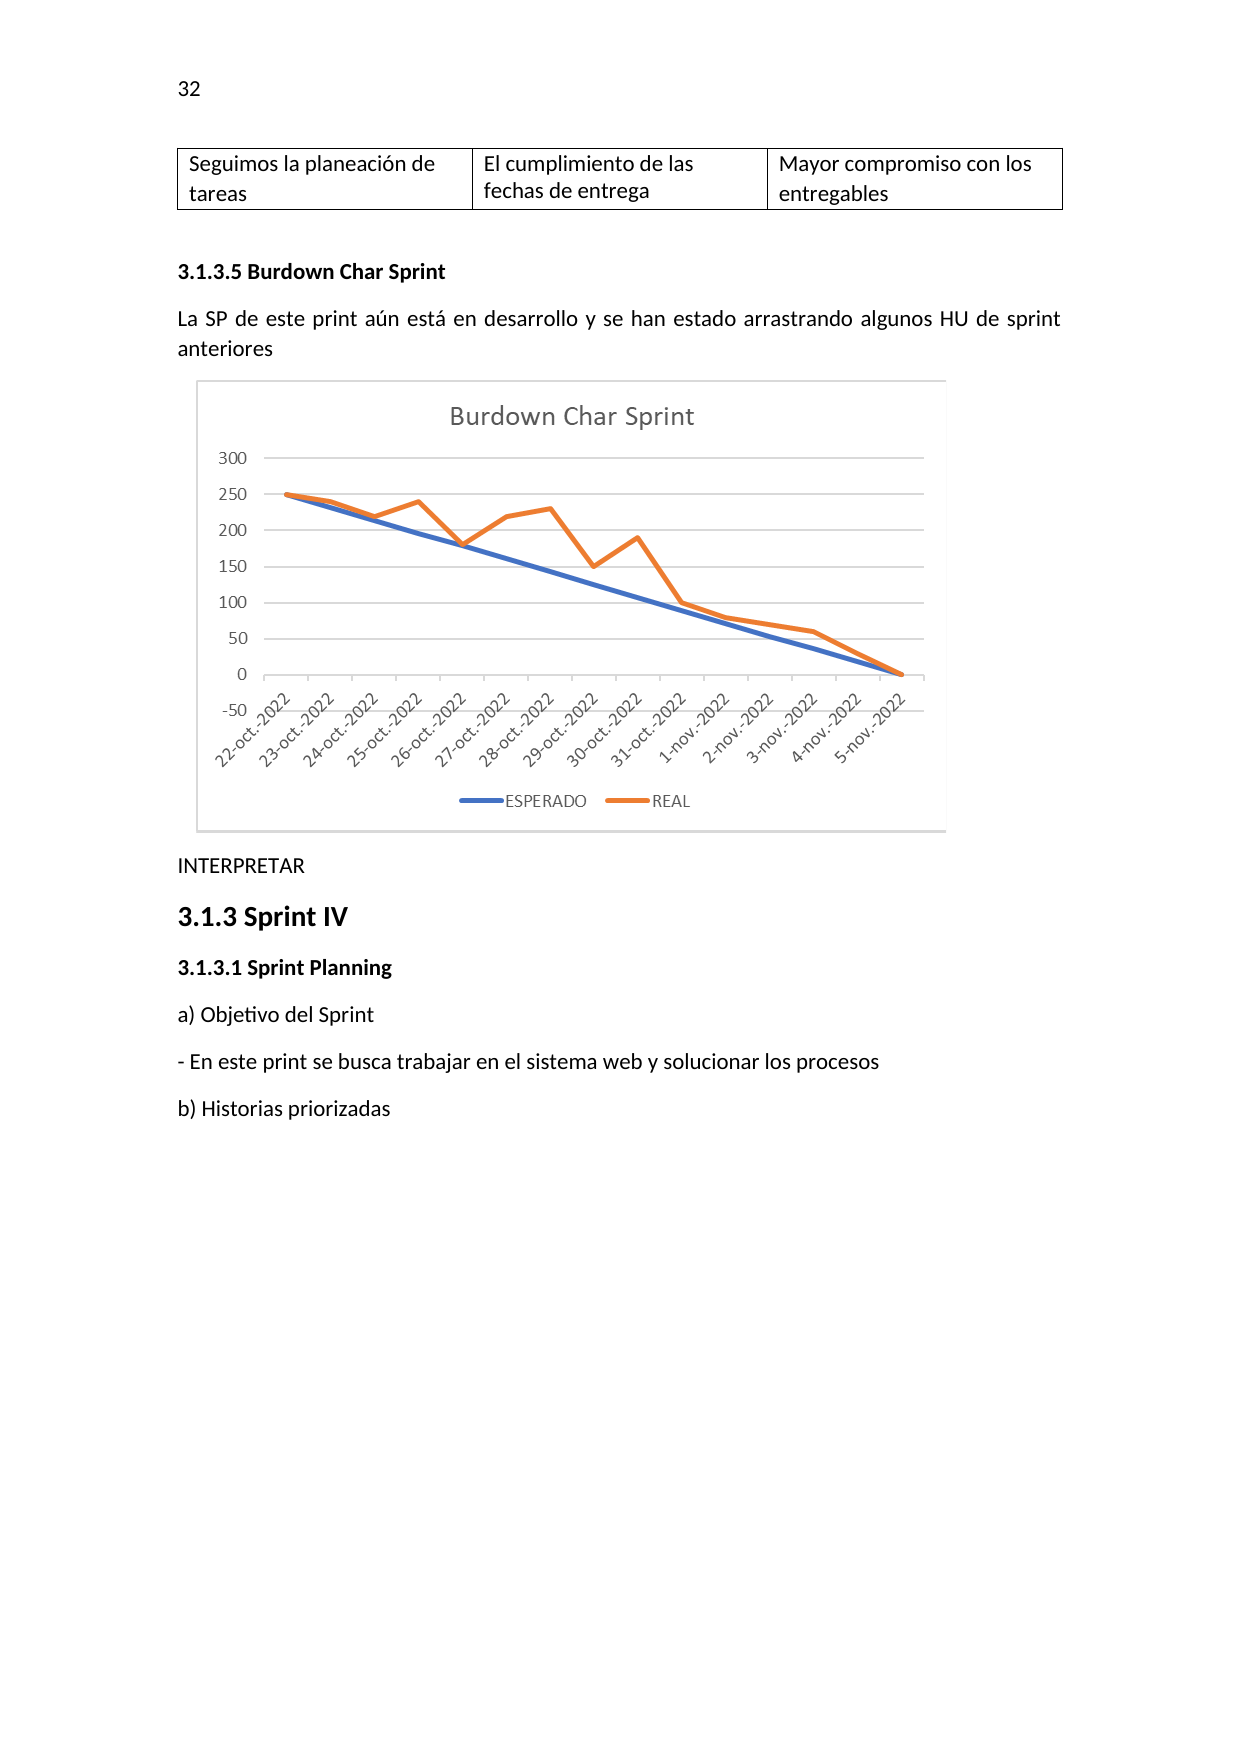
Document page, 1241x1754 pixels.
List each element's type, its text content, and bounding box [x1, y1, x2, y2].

text 3.1.3 Sprint IV [177, 898, 1063, 934]
text 3.1.3.1 Sprint Planning [177, 953, 1063, 981]
text - En este print se busca trabajar en el sistema web y solucionar los procesos [177, 1047, 1063, 1075]
text La SP de este print aún está en desarrollo y se han estado arrastrando algunos HU de sprint anteriores [177, 304, 1063, 362]
table_cell El cumplimiento de las fechas de entrega [473, 149, 767, 209]
text 3.1.3.5 Burdown Char Sprint [177, 257, 1063, 285]
text INTERPRETAR [177, 851, 1063, 879]
table_cell Mayor compromiso con los entregables [768, 149, 1062, 209]
table_cell Seguimos la planeación de tareas [178, 149, 472, 209]
text b) Historias priorizadas [177, 1094, 1063, 1122]
text a) Objetivo del Sprint [177, 1000, 1063, 1028]
